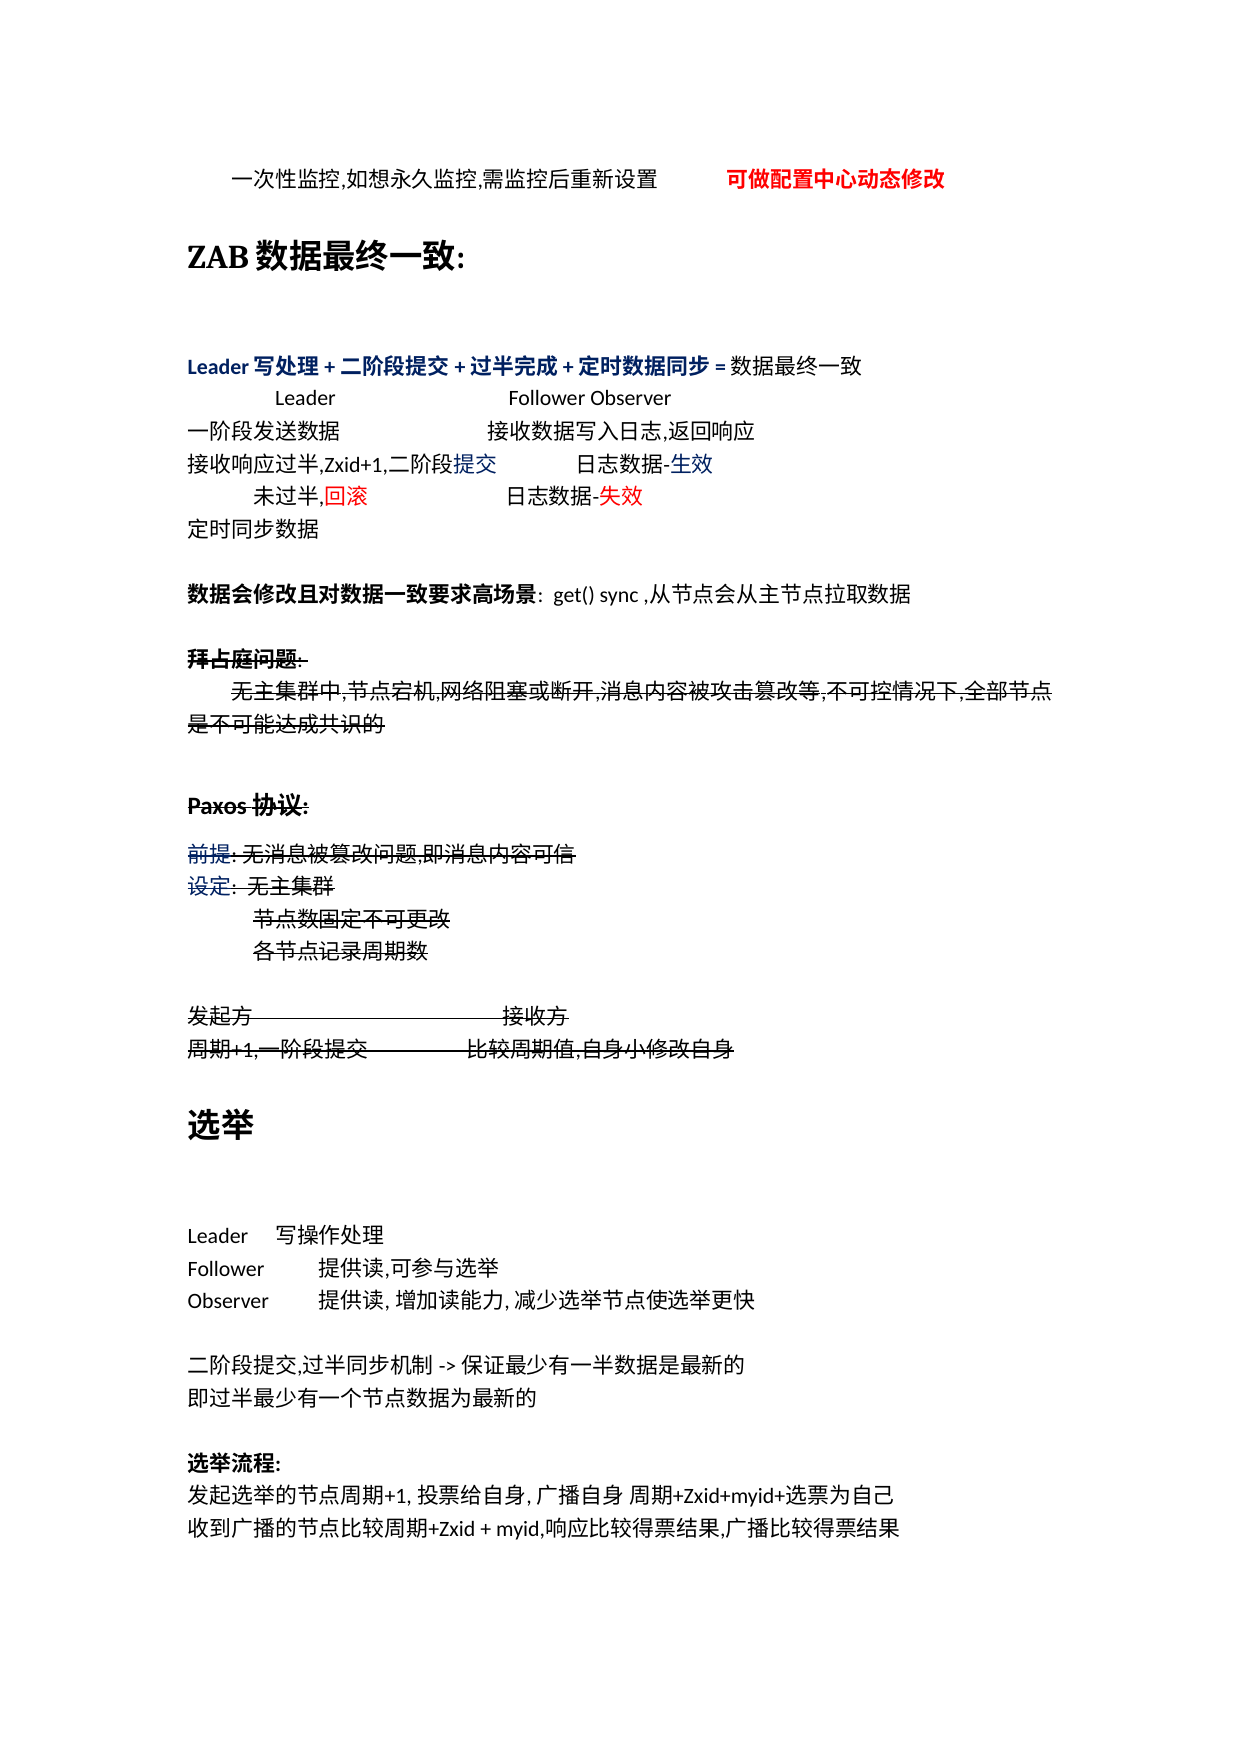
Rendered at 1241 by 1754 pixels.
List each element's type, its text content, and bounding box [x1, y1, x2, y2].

text Leader Follower Observer [187, 381, 1053, 414]
text 定时同步数据 [187, 511, 1053, 544]
text Paxos协议: [187, 771, 1053, 836]
text 一阶段发送数据 接收数据写入日志,返回响应 [187, 414, 1053, 446]
text 接收响应过半,Zxid+1,二阶段提交 日志数据-生效 [187, 446, 1053, 479]
text Observer 提供读, 增加读能力, 减少选举节点使选举更快 [187, 1283, 1053, 1316]
text 一次性监控,如想永久监控,需监控后重新设置 可做配置中心动态修改 [187, 162, 1053, 194]
text 数据会修改且对数据一致要求高场景: get() sync ,从节点会从主节点拉取数据 [187, 576, 1053, 609]
text 拜占庭问题: [187, 641, 1053, 674]
text 周期+1,一阶段提交 比较周期值,自身小修改自身 [187, 1031, 1053, 1064]
text 前提: 无消息被篡改问题,即消息内容可信 [187, 836, 1053, 869]
text 发起方 接收方 [187, 999, 1053, 1031]
text 无主集群中,节点宕机,网络阻塞或断开,消息内容被攻击篡改等,不可控情况下,全部节点是不可能达成共识的 [187, 674, 1053, 739]
text 各节点记录周期数 [209, 934, 1053, 966]
text 二阶段提交,过半同步机制 -> 保证最少有一半数据是最新的 [187, 1348, 1053, 1381]
text Leader写处理 + 二阶段提交 + 过半完成 + 定时数据同步 = 数据最终一致 [187, 349, 1053, 381]
text 即过半最少有一个节点数据为最新的 [187, 1381, 1053, 1413]
subtitle ZAB数据最终一致: [187, 222, 1053, 287]
text Leader 写操作处理 [187, 1218, 1053, 1251]
text Follower 提供读,可参与选举 [187, 1251, 1053, 1283]
subtitle 选举 [187, 1091, 1053, 1156]
text 未过半,回滚 日志数据-失效 [187, 479, 1053, 511]
text 选举流程: [187, 1446, 1053, 1478]
text 发起选举的节点周期+1, 投票给自身, 广播自身 周期+Zxid+myid+选票为自己 [187, 1478, 1053, 1511]
text 设定: 无主集群 [187, 869, 1053, 901]
text 节点数固定不可更改 [231, 901, 1053, 934]
text 收到广播的节点比较周期+Zxid + myid,响应比较得票结果,广播比较得票结果 [187, 1511, 1053, 1543]
